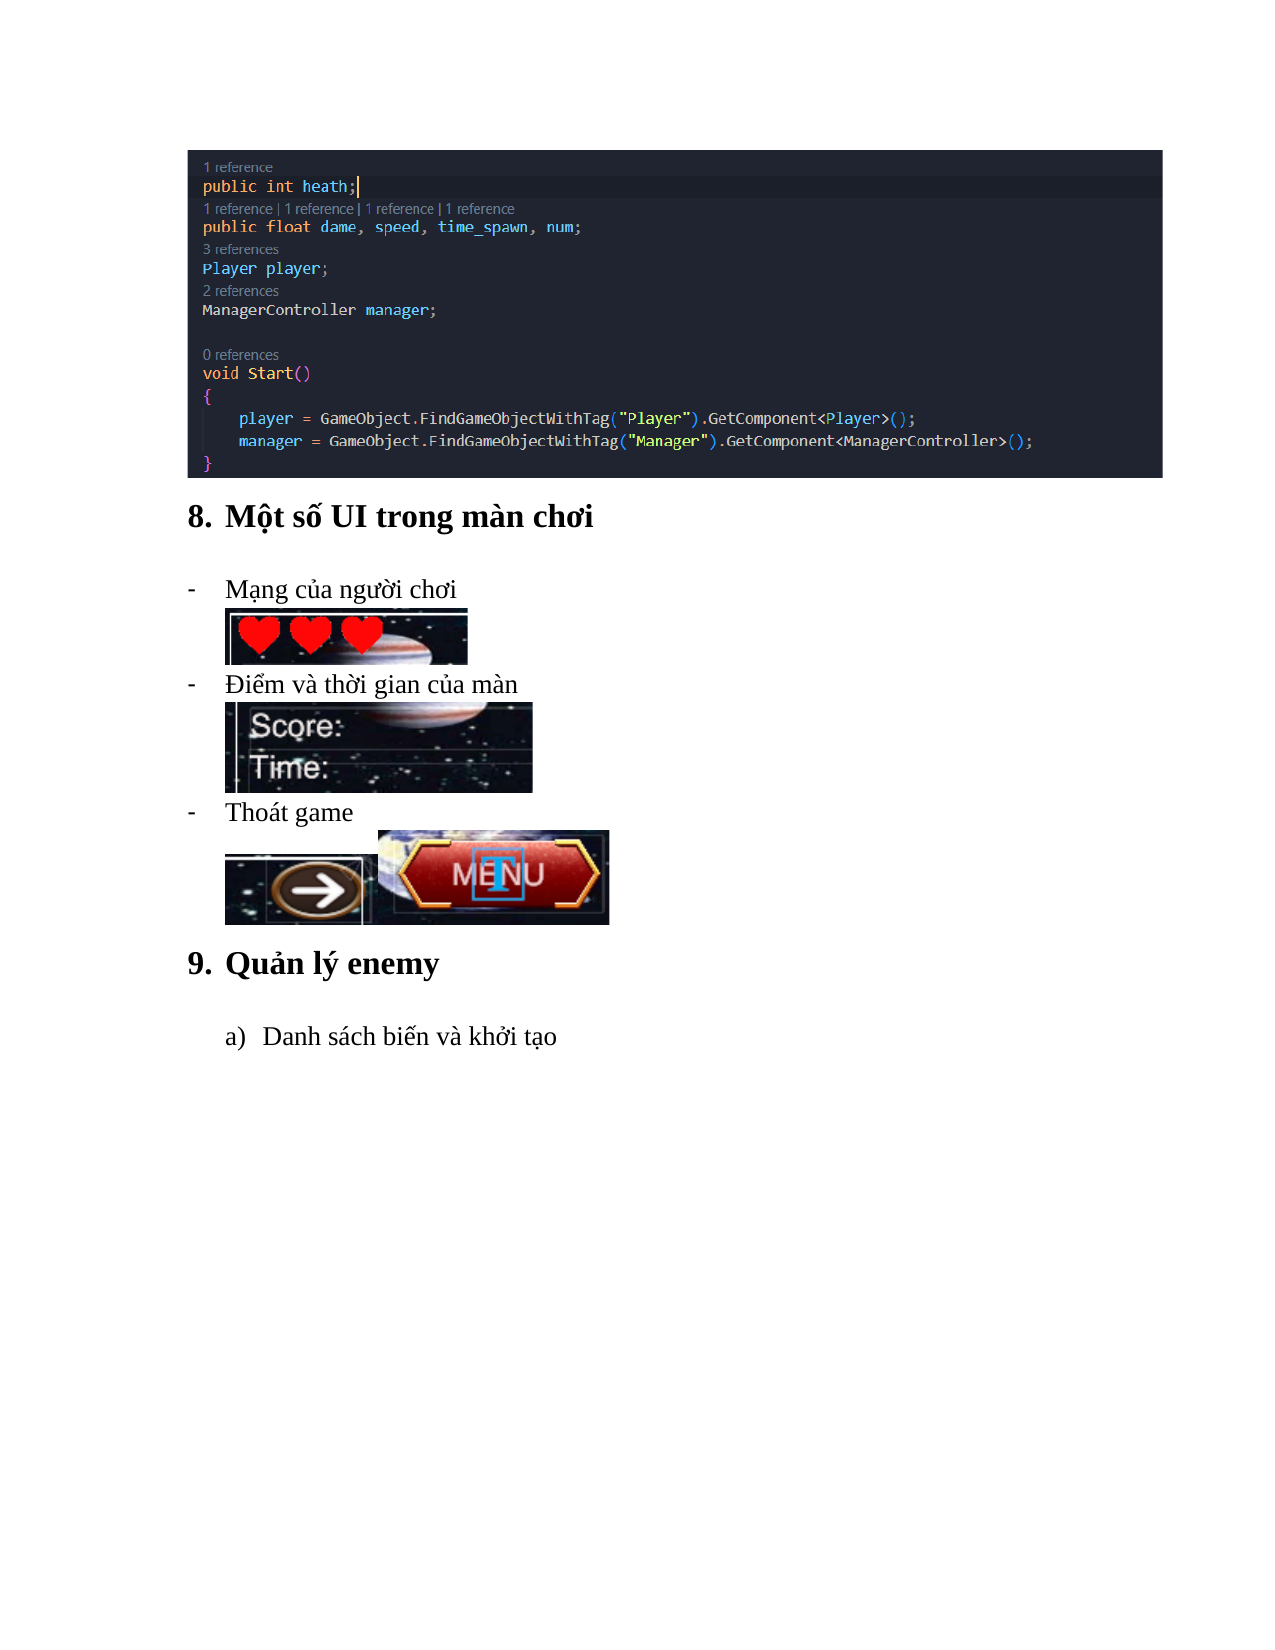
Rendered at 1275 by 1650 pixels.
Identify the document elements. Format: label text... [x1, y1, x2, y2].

list Điểm và thời gian của màn [187, 667, 1125, 700]
list Danh sách biến và khởi tạo [225, 1020, 1125, 1051]
subtitle Một số UI trong màn chơi [187, 496, 1125, 534]
list Mạng của người chơi [187, 573, 1125, 606]
picture [225, 702, 533, 793]
picture [225, 830, 610, 925]
picture [225, 608, 468, 665]
picture [187, 150, 1163, 478]
subtitle Quản lý enemy [187, 943, 1125, 982]
list Thoát game [187, 795, 1125, 828]
